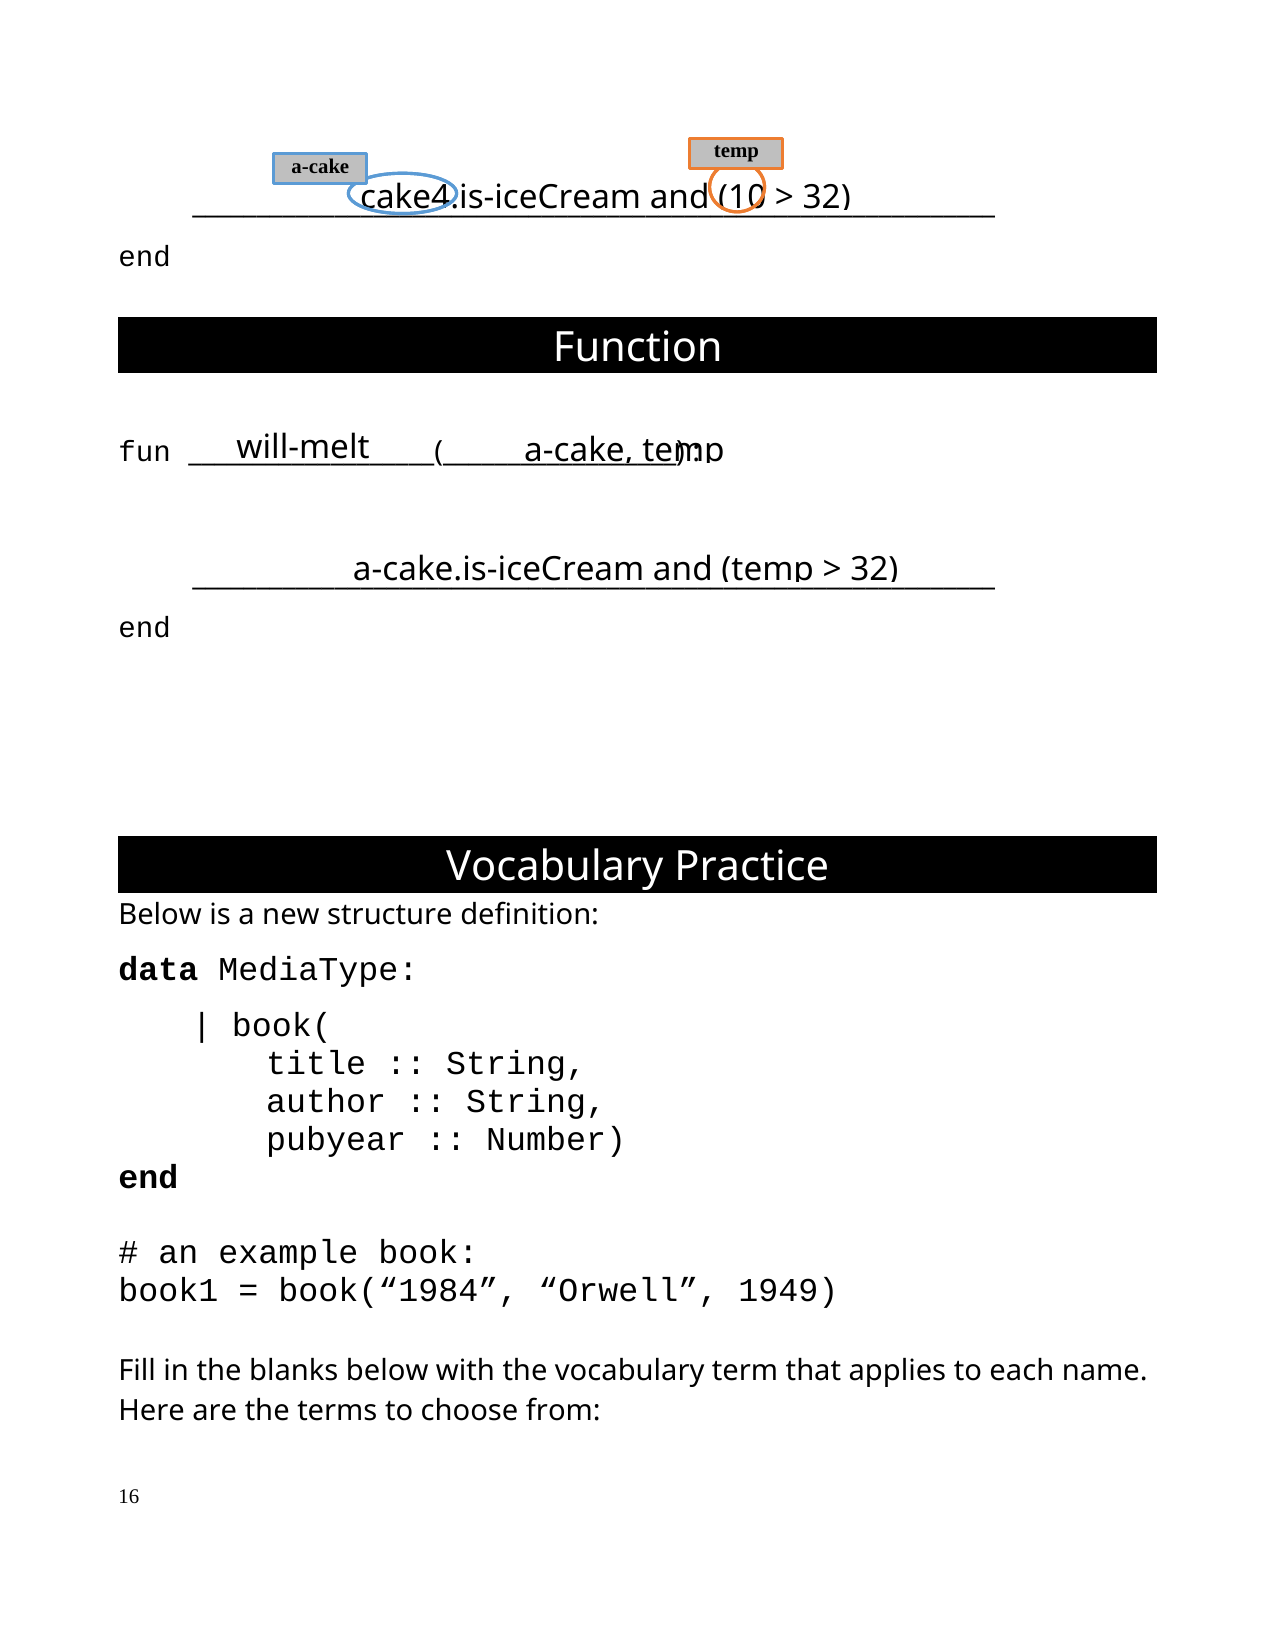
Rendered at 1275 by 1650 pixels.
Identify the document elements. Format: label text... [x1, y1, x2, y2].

text author :: String, [118, 1085, 1157, 1123]
text ______________________________________________________________ [192, 510, 1157, 593]
text | book( [118, 1009, 1157, 1047]
text end [118, 613, 1157, 646]
text end [118, 242, 1157, 275]
text data MediaType: [118, 952, 1157, 990]
text pubyear :: Number) [118, 1123, 1157, 1160]
text Fill in the blanks below with the vocabulary term that applies to each name. Here are the terms to choose from: [118, 1349, 1157, 1429]
text Below is a new structure definition: [118, 893, 1157, 933]
text # an example book: [118, 1236, 1157, 1274]
text fun ___________________(__________________) : [118, 430, 1157, 470]
subtitle Function [118, 317, 1157, 373]
text end [118, 1160, 1157, 1198]
text title :: String, [192, 1047, 1157, 1085]
text ______________________________________________________________ [192, 139, 1157, 222]
subtitle Vocabulary Practice [118, 836, 1157, 893]
text book1 = book(“1984”, “Orwell”, 1949) [118, 1274, 1157, 1312]
